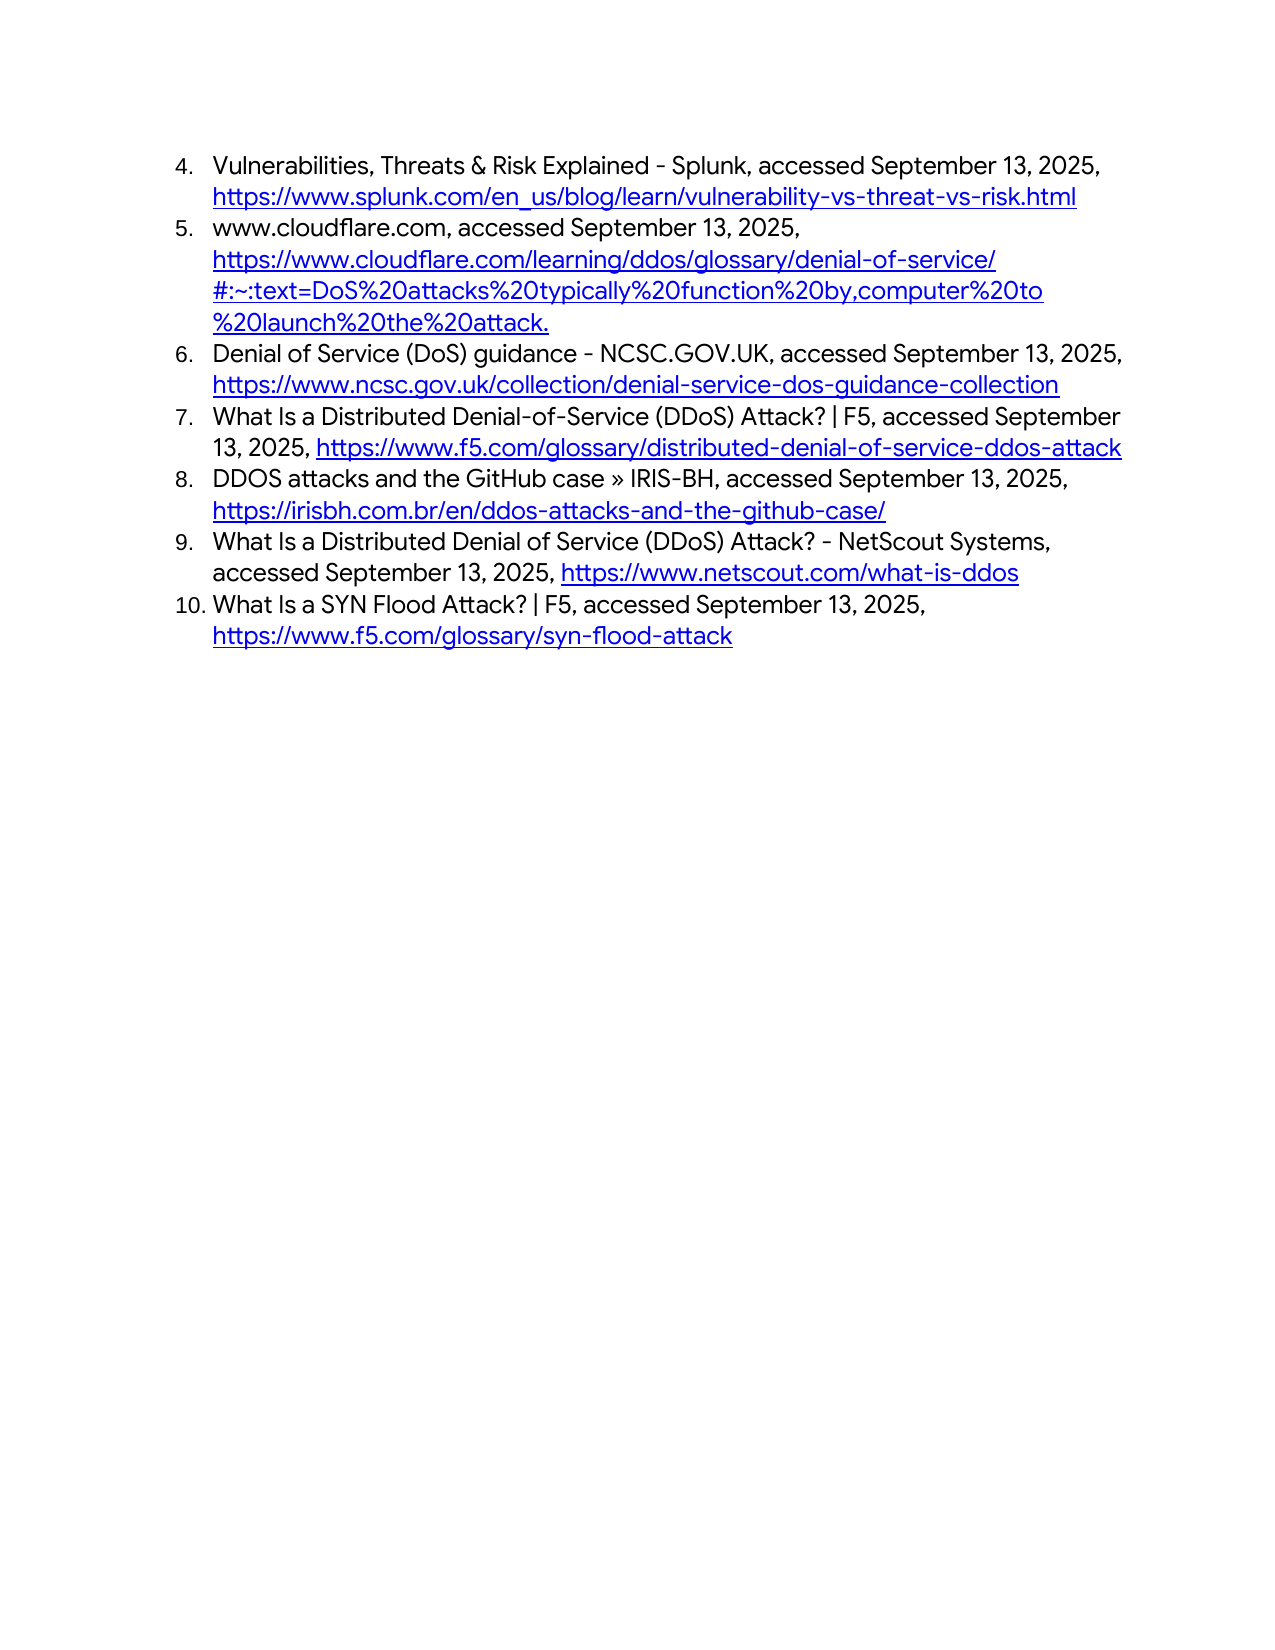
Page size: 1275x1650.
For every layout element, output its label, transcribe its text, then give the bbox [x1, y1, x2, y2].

list What Is a SYN Flood Attack? | F5, accessed September 13, 2025, https://www.f5.com/glossary/syn-flood-attack [175, 589, 1125, 652]
list Denial of Service (DoS) guidance - NCSC.GOV.UK, accessed September 13, 2025, https://www.ncsc.gov.uk/collection/denial-service-dos-guidance-collection [175, 338, 1125, 401]
list What Is a Distributed Denial-of-Service (DDoS) Attack? | F5, accessed September 13, 2025, https://www.f5.com/glossary/distributed-denial-of-service-ddos-attack [175, 401, 1125, 463]
list www.cloudflare.com, accessed September 13, 2025, https://www.cloudflare.com/learning/ddos/glossary/denial-of-service/#:~:text=DoS%20attacks%20typically%20function%20by,computer%20to%20launch%20the%20attack. [175, 213, 1125, 338]
list Vulnerabilities, Threats & Risk Explained - Splunk, accessed September 13, 2025, https://www.splunk.com/en_us/blog/learn/vulnerability-vs-threat-vs-risk.html [175, 150, 1125, 213]
list What Is a Distributed Denial of Service (DDoS) Attack? - NetScout Systems, accessed September 13, 2025, https://www.netscout.com/what-is-ddos [175, 526, 1125, 589]
list DDOS attacks and the GitHub case » IRIS-BH, accessed September 13, 2025, https://irisbh.com.br/en/ddos-attacks-and-the-github-case/ [175, 463, 1125, 526]
